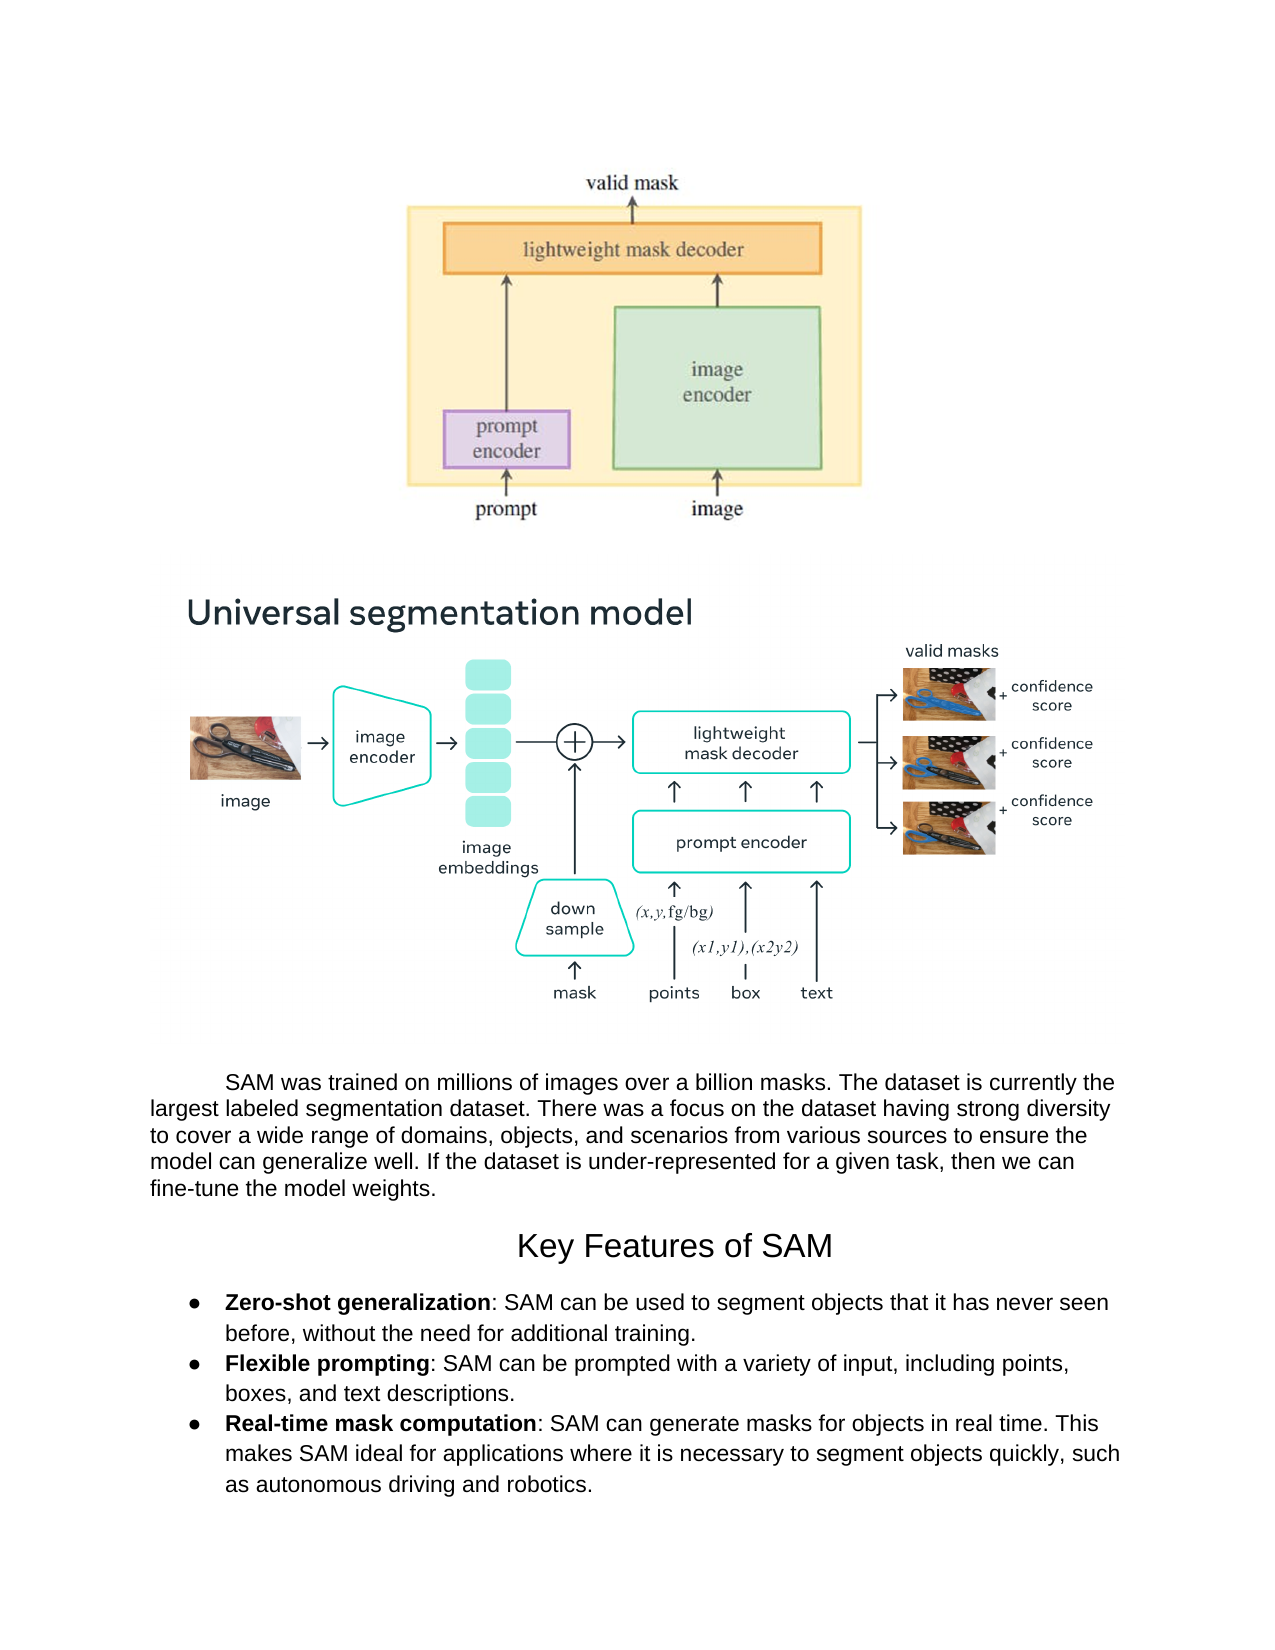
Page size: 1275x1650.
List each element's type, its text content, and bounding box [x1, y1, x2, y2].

picture [380, 150, 896, 530]
list Flexible prompting: SAM can be prompted with a variety of input, including points, boxes, and text descriptions. [187, 1350, 1125, 1406]
text SAM was trained on millions of images over a billion masks. The dataset is currently the largest labeled segmentation dataset. There was a focus on the dataset having strong diversity to cover a wide range of domains, objects, and scenarios from various sources to ensure the model can generalize well. If the dataset is under-represented for a given task, then we can fine-tune the model weights. [150, 1069, 1125, 1201]
list Zero-shot generalization: SAM can be used to segment objects that it has never seen before, without the need for additional training. [187, 1289, 1125, 1346]
list Real-time mask computation: SAM can generate masks for objects in real time. This makes SAM ideal for applications where it is necessary to segment objects quickly, such as autonomous driving and robotics. [187, 1410, 1125, 1497]
picture [150, 554, 1125, 1044]
subtitle Key Features of SAM [150, 1226, 1125, 1264]
